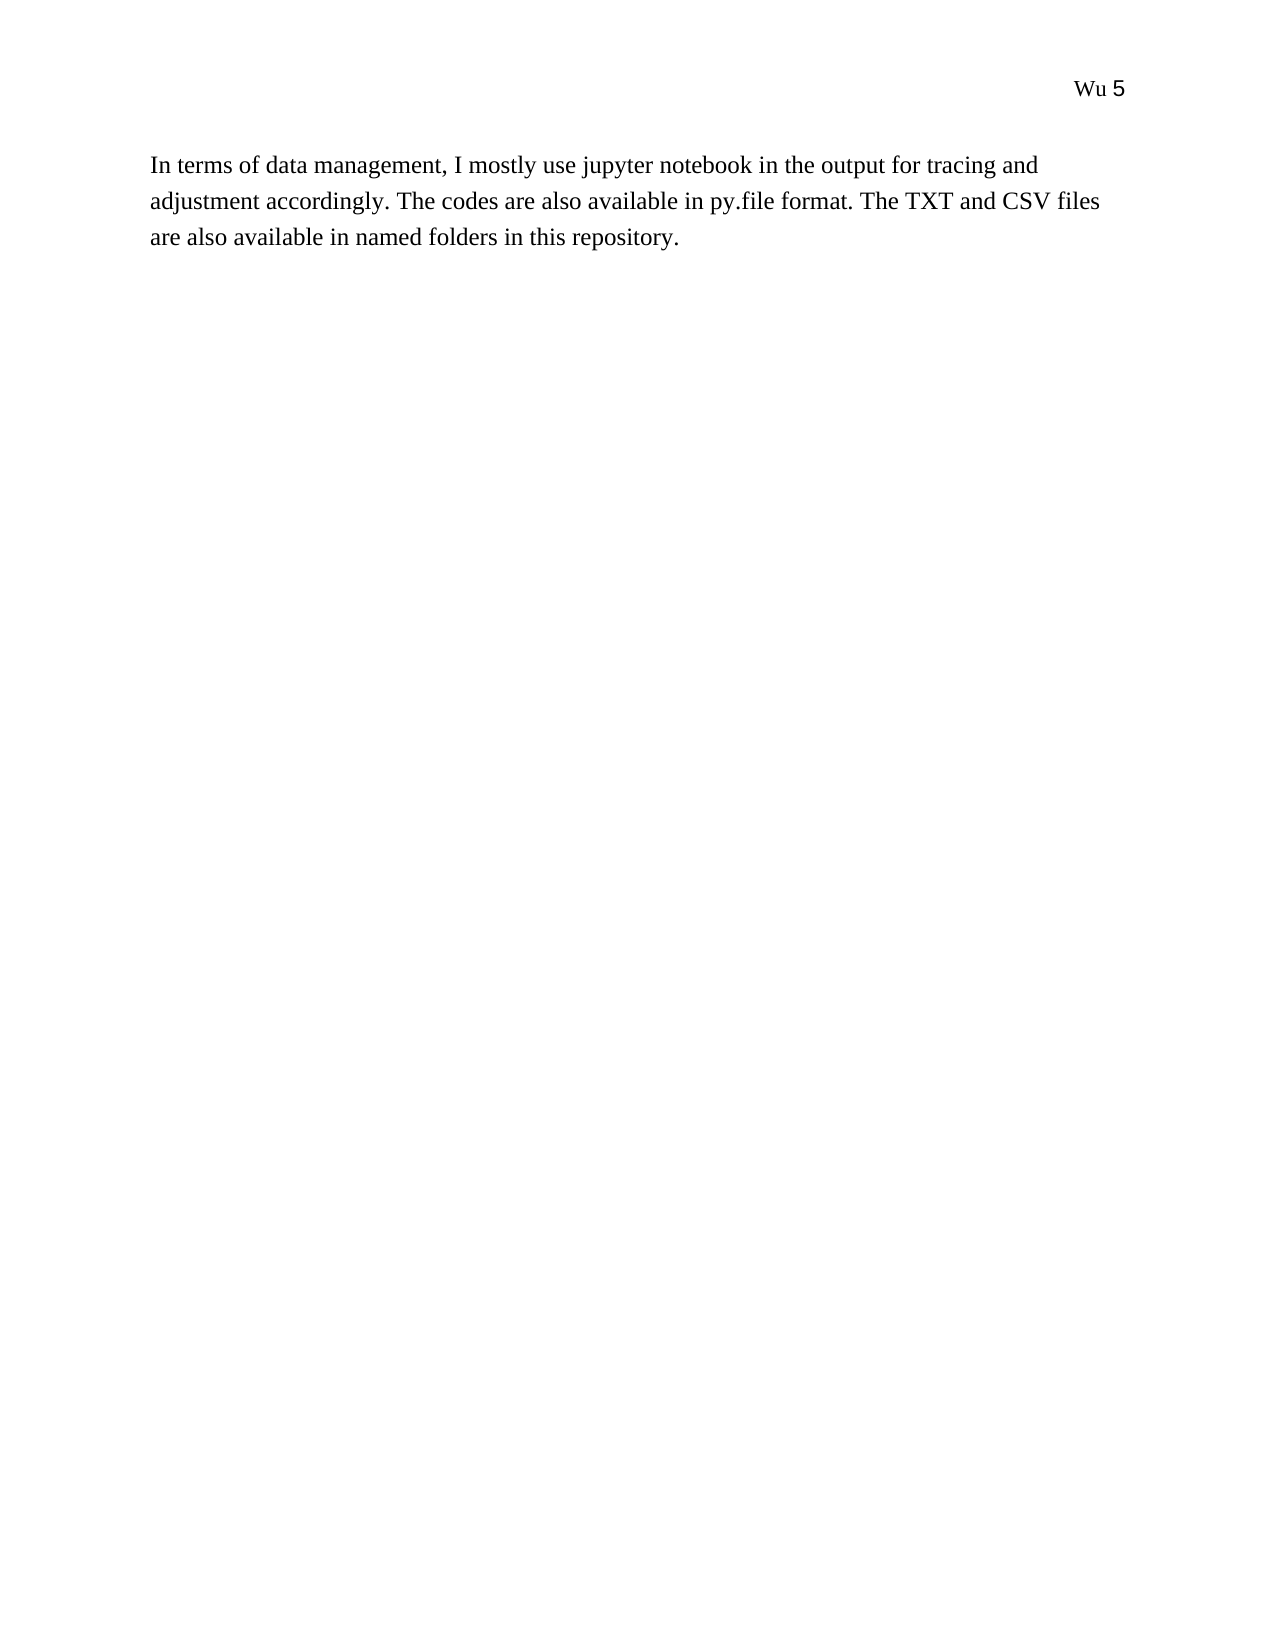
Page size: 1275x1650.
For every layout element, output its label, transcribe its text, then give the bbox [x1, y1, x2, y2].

text In terms of data management, I mostly use jupyter notebook in the output for tracing and adjustment accordingly. The codes are also available in py.file format. The TXT and CSV files are also available in named folders in this repository. [150, 150, 1125, 251]
